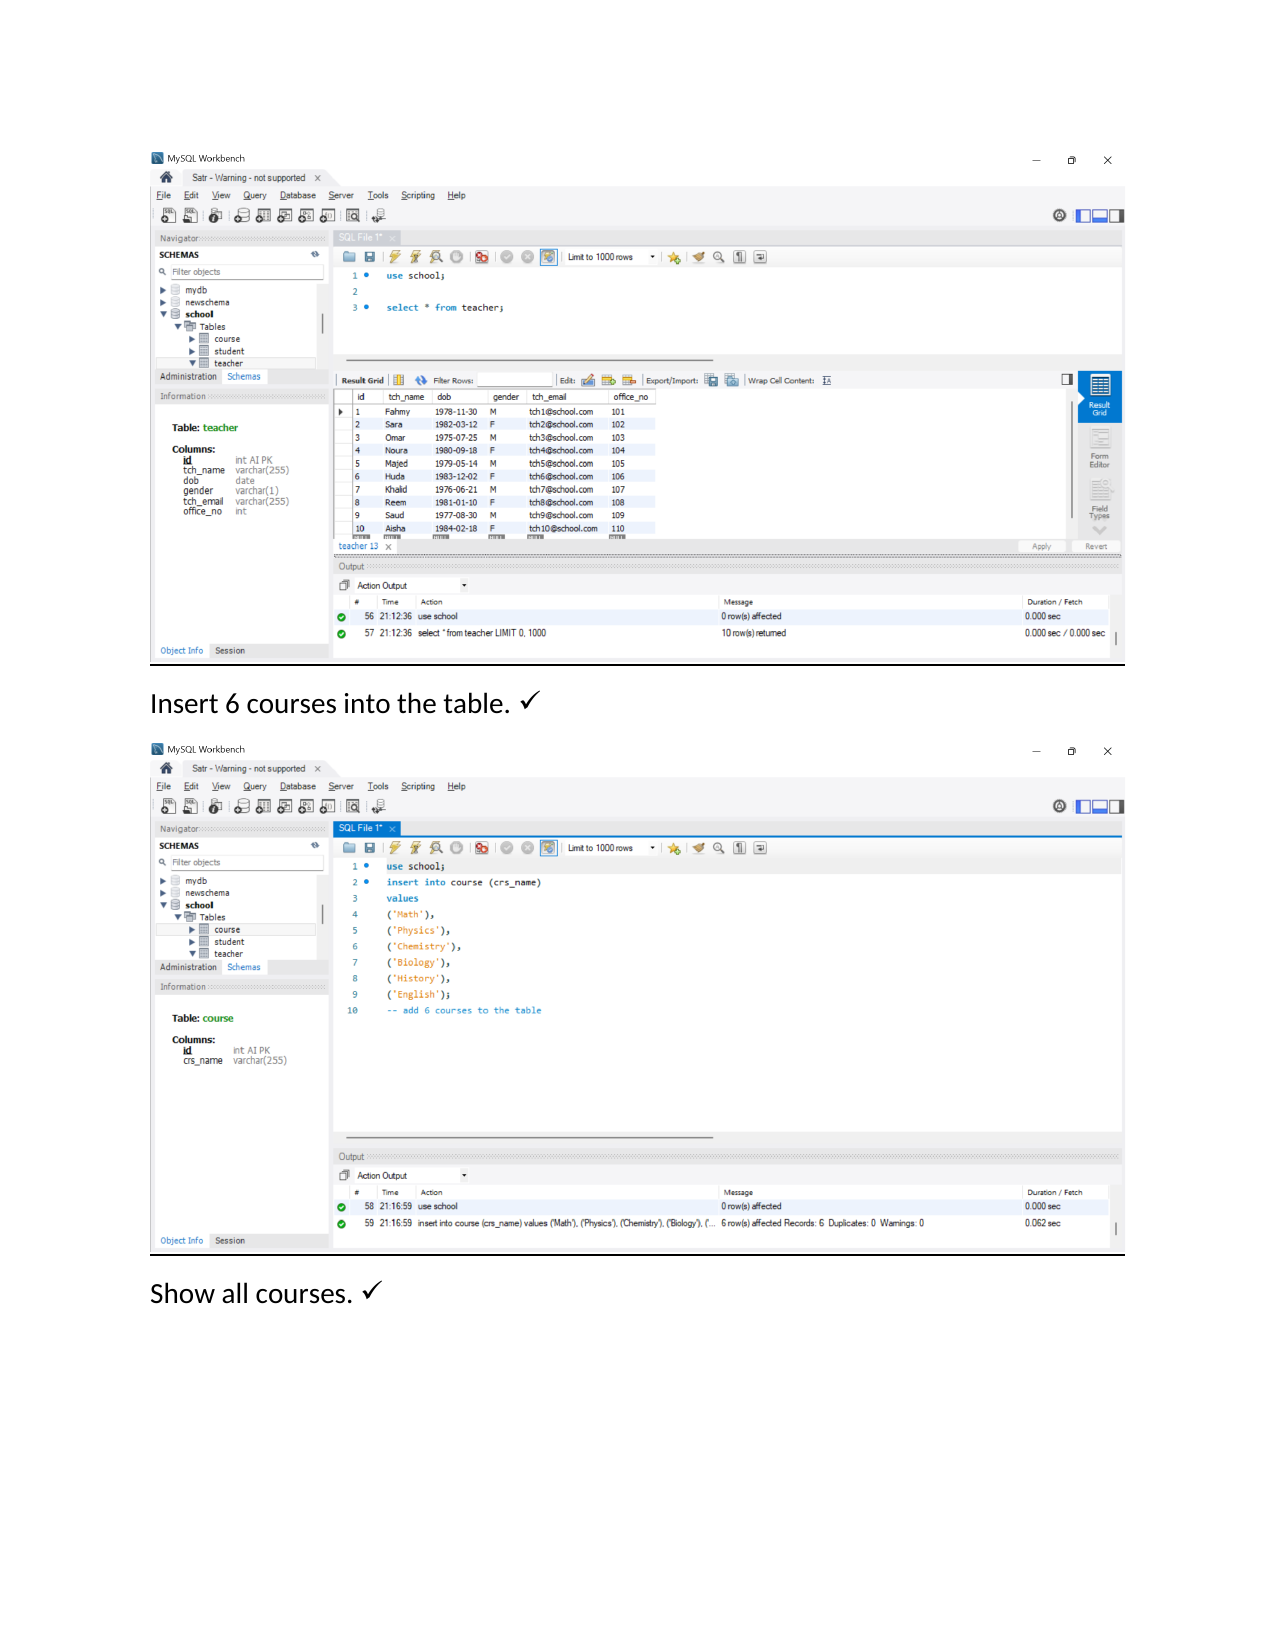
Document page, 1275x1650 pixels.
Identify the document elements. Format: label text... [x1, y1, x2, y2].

picture [150, 150, 1125, 662]
text Insert 6 courses into the table. [150, 685, 1125, 721]
text Show all courses. [150, 1275, 1125, 1311]
picture [150, 740, 1125, 1252]
